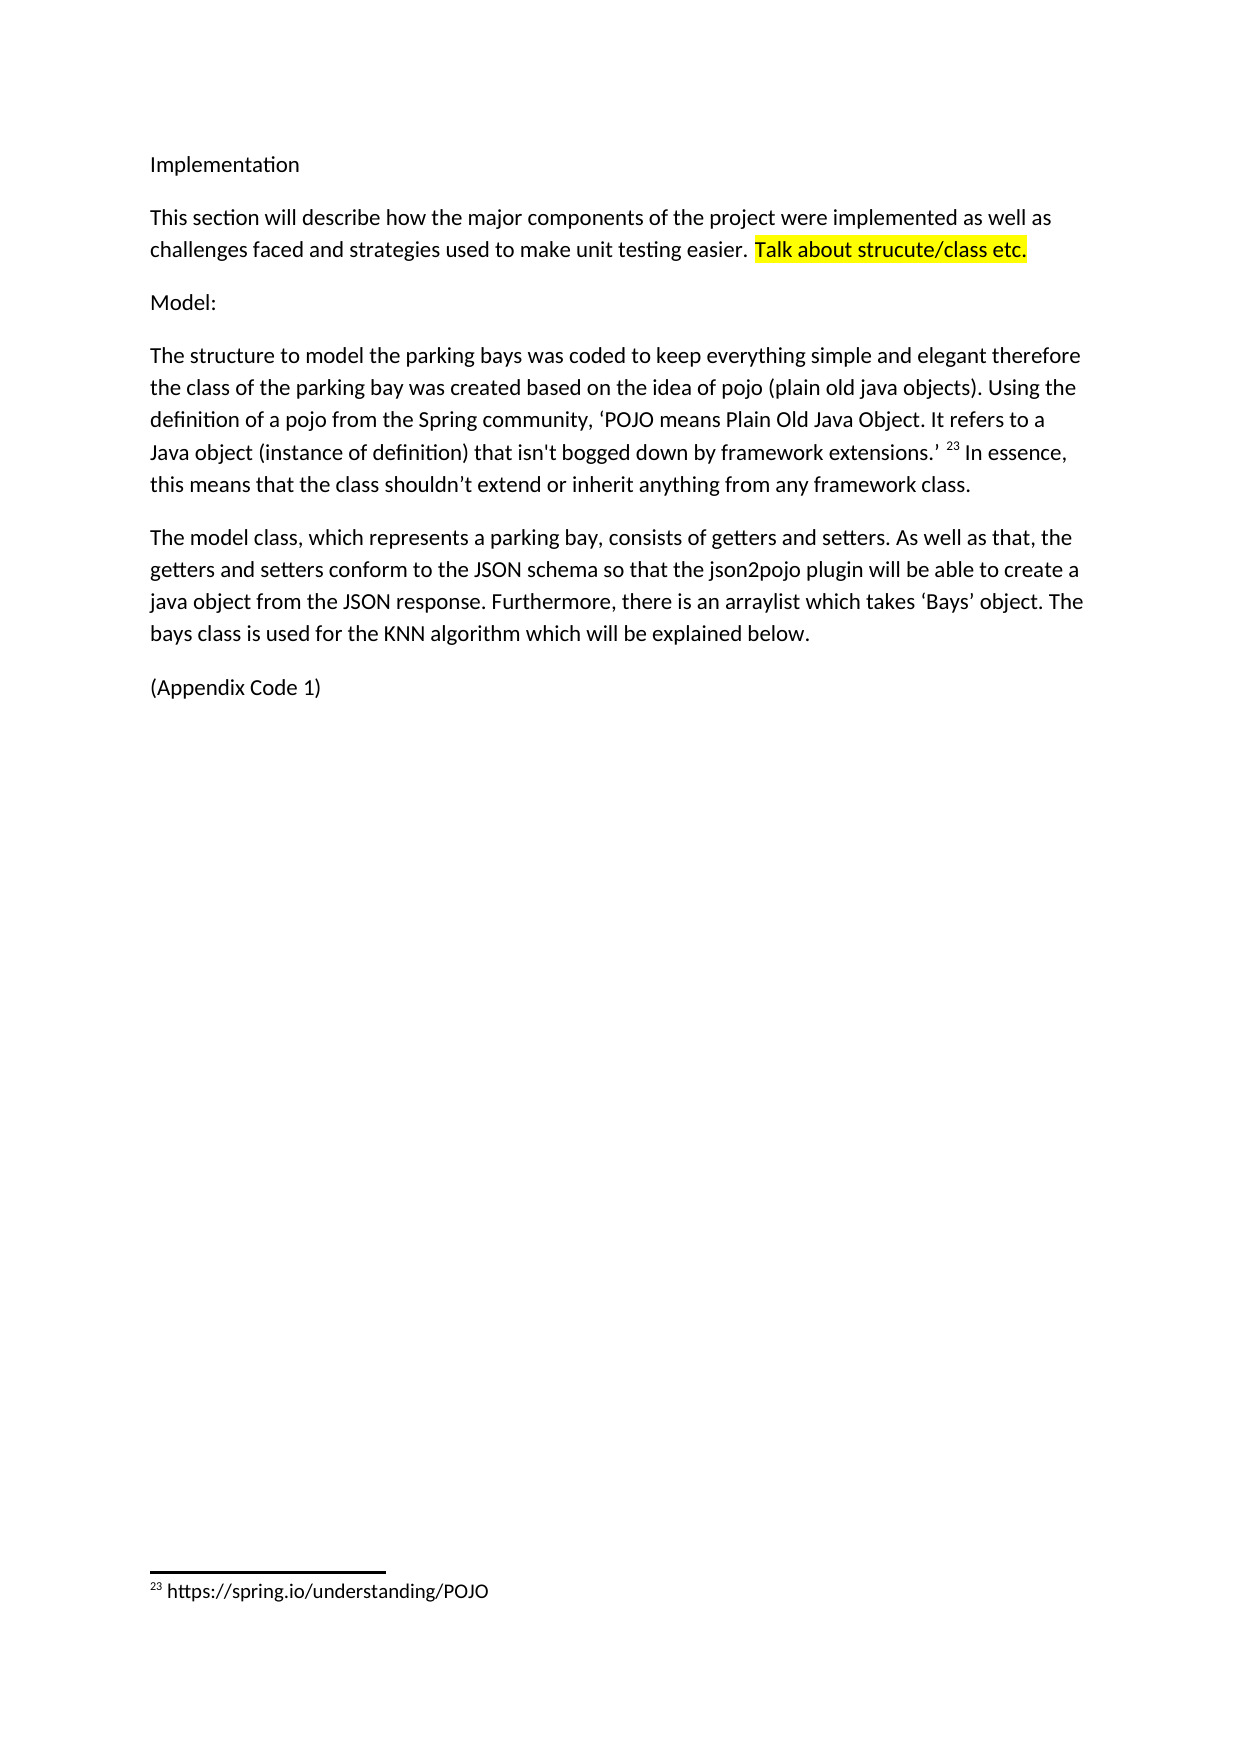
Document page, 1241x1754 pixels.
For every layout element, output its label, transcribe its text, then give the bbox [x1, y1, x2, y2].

text The model class, which represents a parking bay, consists of getters and setters. As well as that, the getters and setters conform to the JSON schema so that the json2pojo plugin will be able to create a java object from the JSON response. Furthermore, there is an arraylist which takes ‘Bays’ object. The bays class is used for the KNN algorithm which will be explained below. [150, 523, 1090, 648]
text (Appendix Code 1) [150, 673, 1090, 701]
text The structure to model the parking bays was coded to keep everything simple and elegant therefore the class of the parking bay was created based on the idea of pojo (plain old java objects). Using the definition of a pojo from the Spring community, ‘POJO means Plain Old Java Object. It refers to a Java object (instance of definition) that isn't bogged down by framework extensions.’ In essence, this means that the class shouldn’t extend or inherit anything from any framework class. [150, 341, 1090, 498]
text Implementation [150, 150, 1090, 178]
text This section will describe how the major components of the project were implemented as well as challenges faced and strategies used to make unit testing easier. Talk about strucute/class etc. [150, 203, 1090, 263]
text Model: [150, 288, 1090, 316]
